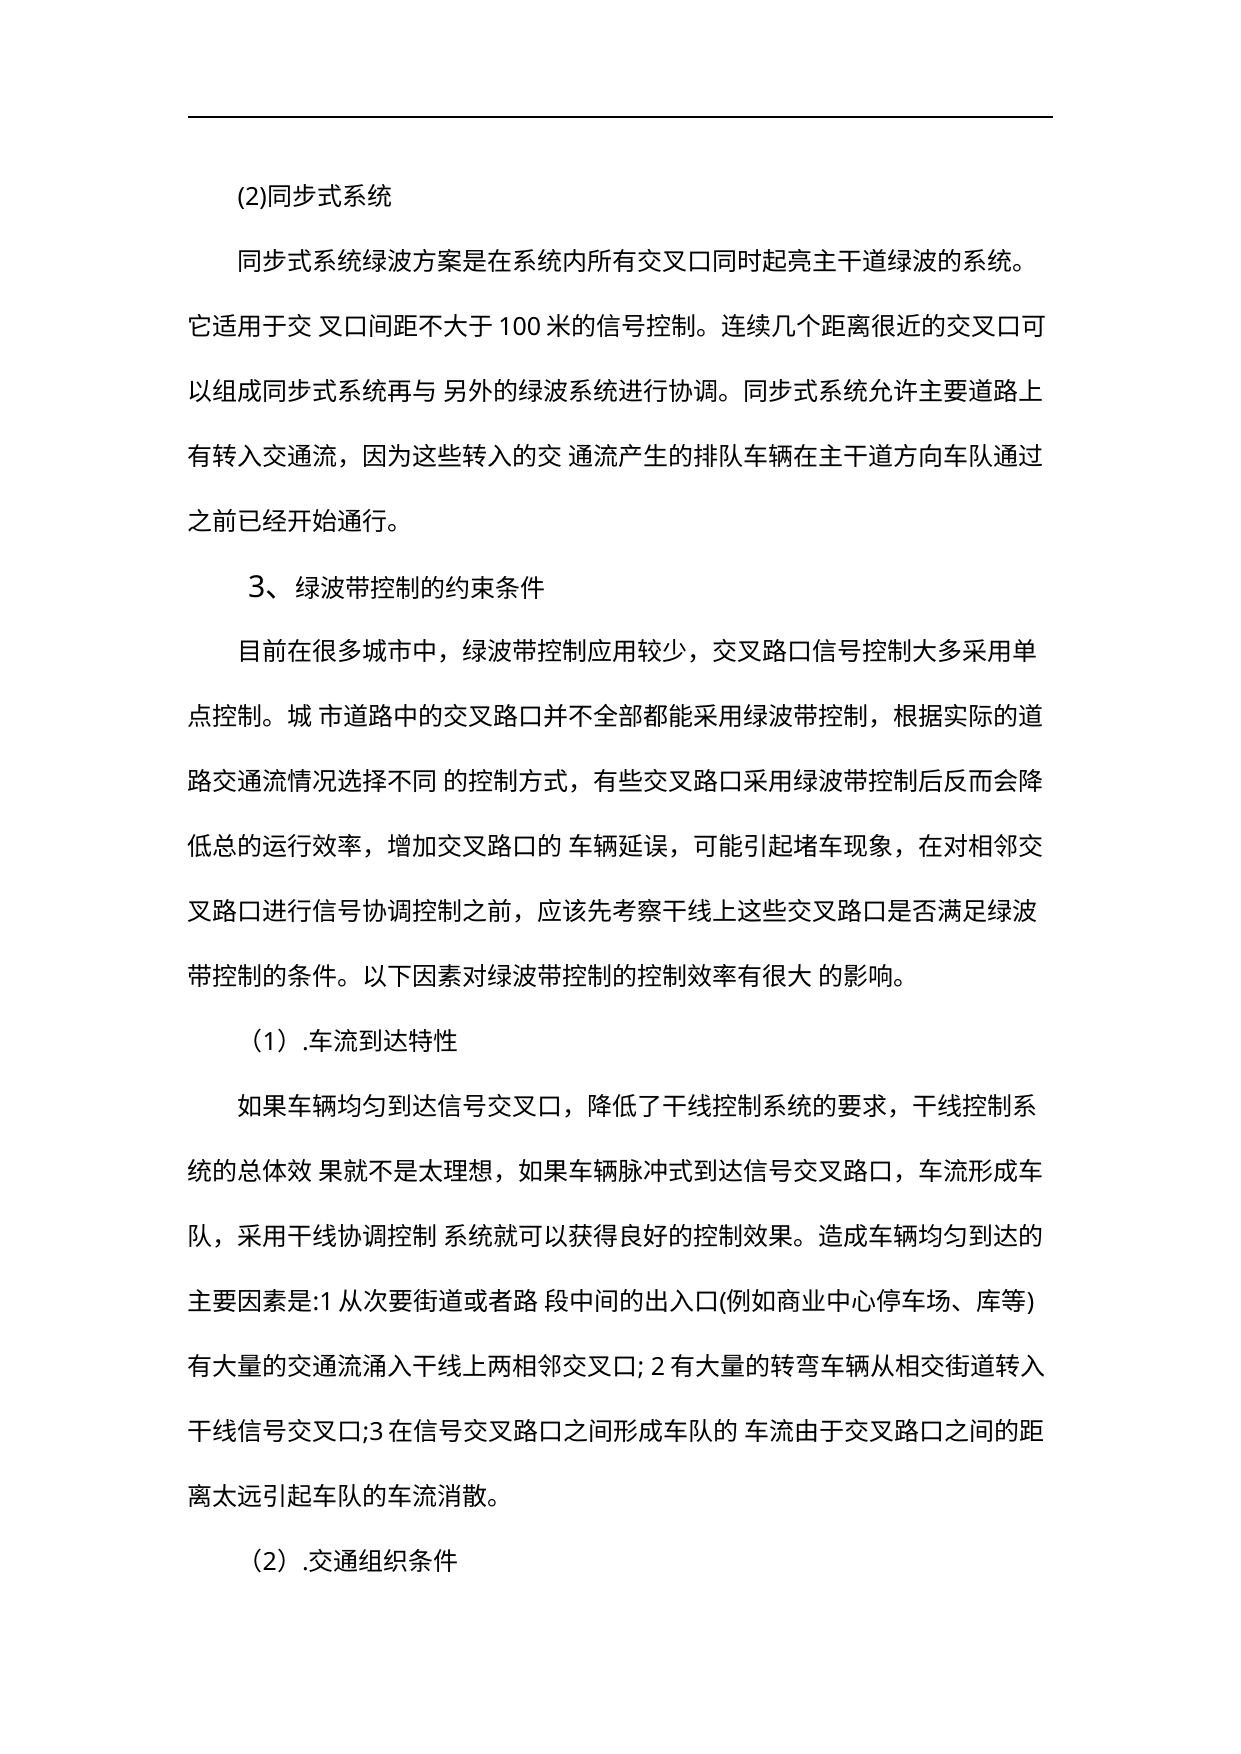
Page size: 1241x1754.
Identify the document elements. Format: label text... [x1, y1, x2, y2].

text （1）.车流到达特性 [187, 1007, 1053, 1072]
text (2)同步式系统 [187, 162, 1053, 227]
text 目前在很多城市中，绿波带控制应用较少，交叉路口信号控制大多采用单点控制。城 市道路中的交叉路口并不全部都能采用绿波带控制，根据实际的道路交通流情况选择不同 的控制方式，有些交叉路口采用绿波带控制后反而会降低总的运行效率，增加交叉路口的 车辆延误，可能引起堵车现象，在对相邻交叉路口进行信号协调控制之前，应该先考察干线上这些交叉路口是否满足绿波带控制的条件。以下因素对绿波带控制的控制效率有很大 的影响。 [187, 617, 1053, 1007]
text 3、绿波带控制的约束条件 [187, 552, 1053, 617]
text （2）.交通组织条件 [187, 1527, 1053, 1592]
text 如果车辆均匀到达信号交叉口，降低了干线控制系统的要求，干线控制系统的总体效 果就不是太理想，如果车辆脉冲式到达信号交叉路口，车流形成车队，采用干线协调控制 系统就可以获得良好的控制效果。造成车辆均匀到达的主要因素是:1从次要街道或者路 段中间的出入口(例如商业中心停车场、库等)有大量的交通流涌入干线上两相邻交叉口; 2有大量的转弯车辆从相交街道转入干线信号交叉口;3在信号交叉路口之间形成车队的 车流由于交叉路口之间的距离太远引起车队的车流消散。 [187, 1072, 1053, 1527]
text 同步式系统绿波方案是在系统内所有交叉口同时起亮主干道绿波的系统。它适用于交 叉口间距不大于100米的信号控制。连续几个距离很近的交叉口可以组成同步式系统再与 另外的绿波系统进行协调。同步式系统允许主要道路上有转入交通流，因为这些转入的交 通流产生的排队车辆在主干道方向车队通过之前已经开始通行。 [187, 227, 1053, 552]
